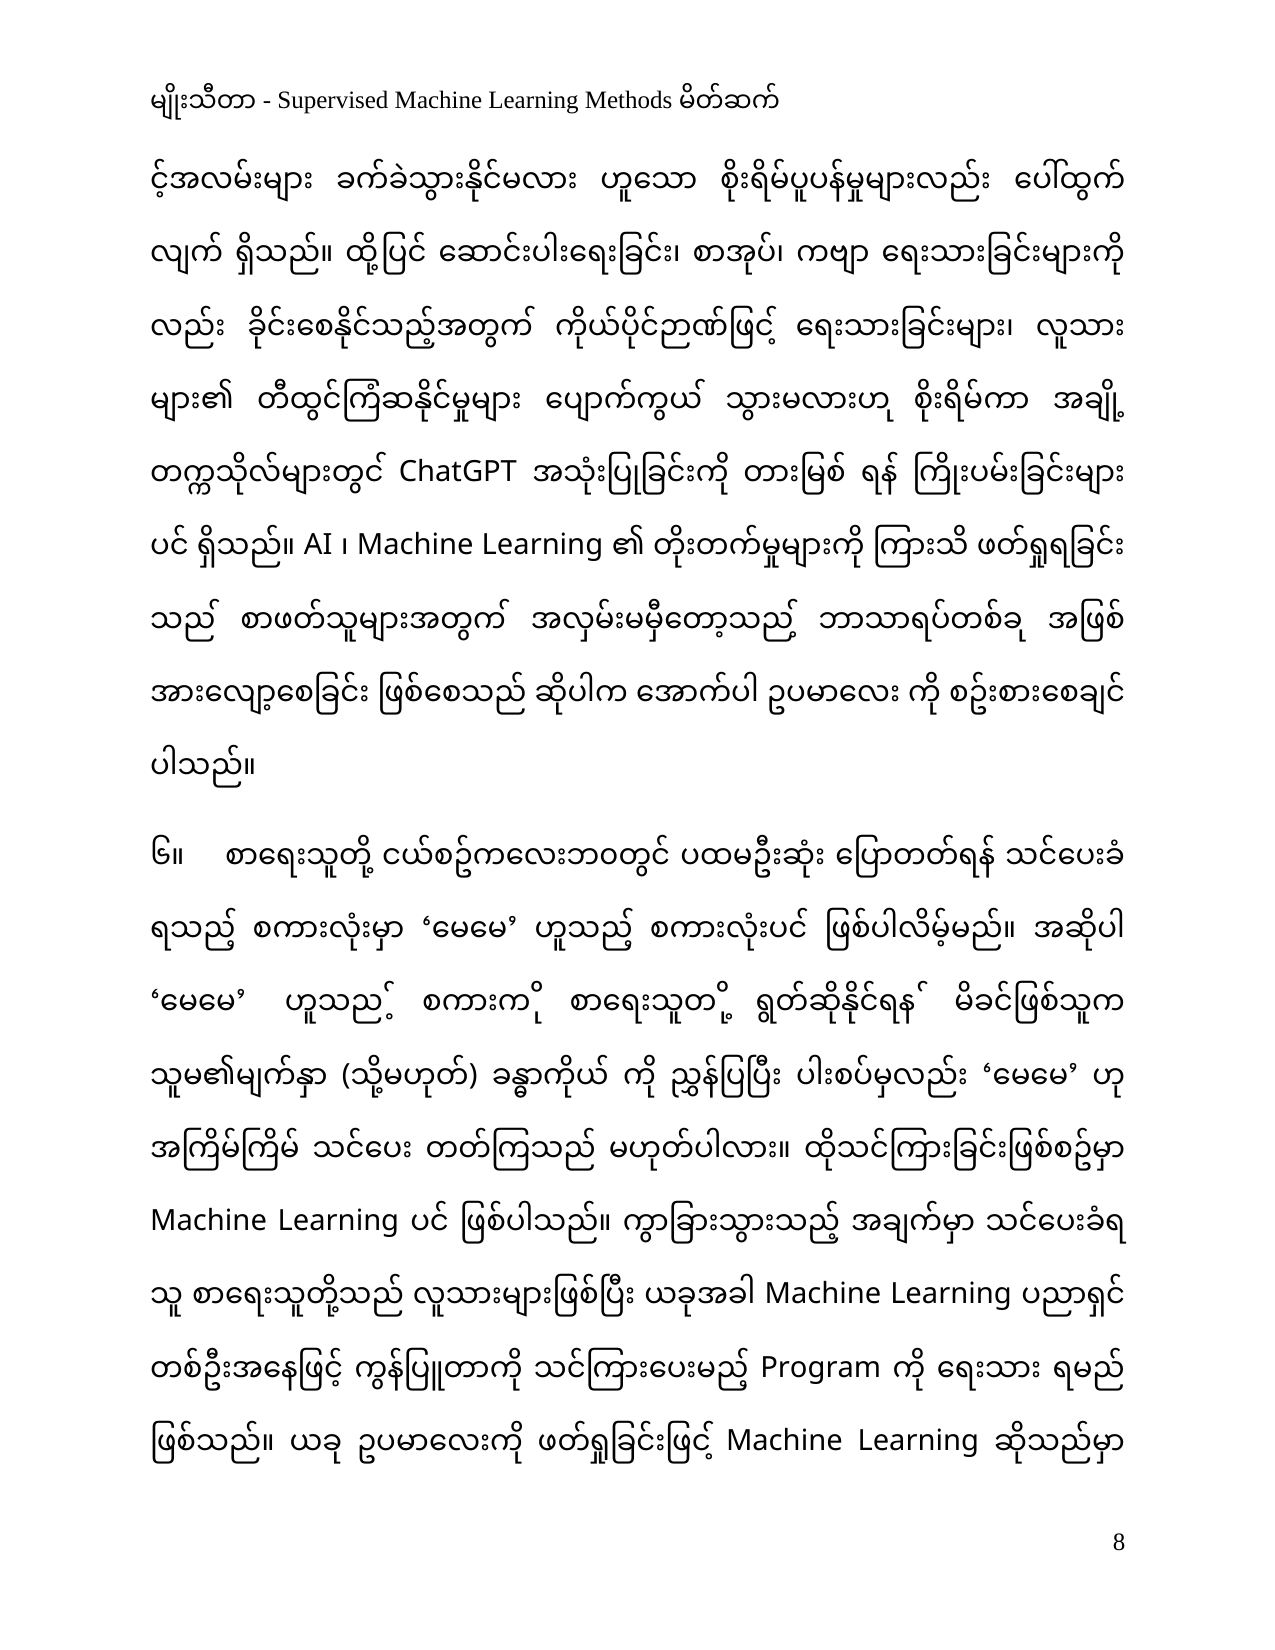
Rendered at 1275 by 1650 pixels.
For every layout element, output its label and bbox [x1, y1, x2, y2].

text [150, 826, 1125, 1475]
text [150, 150, 1125, 799]
